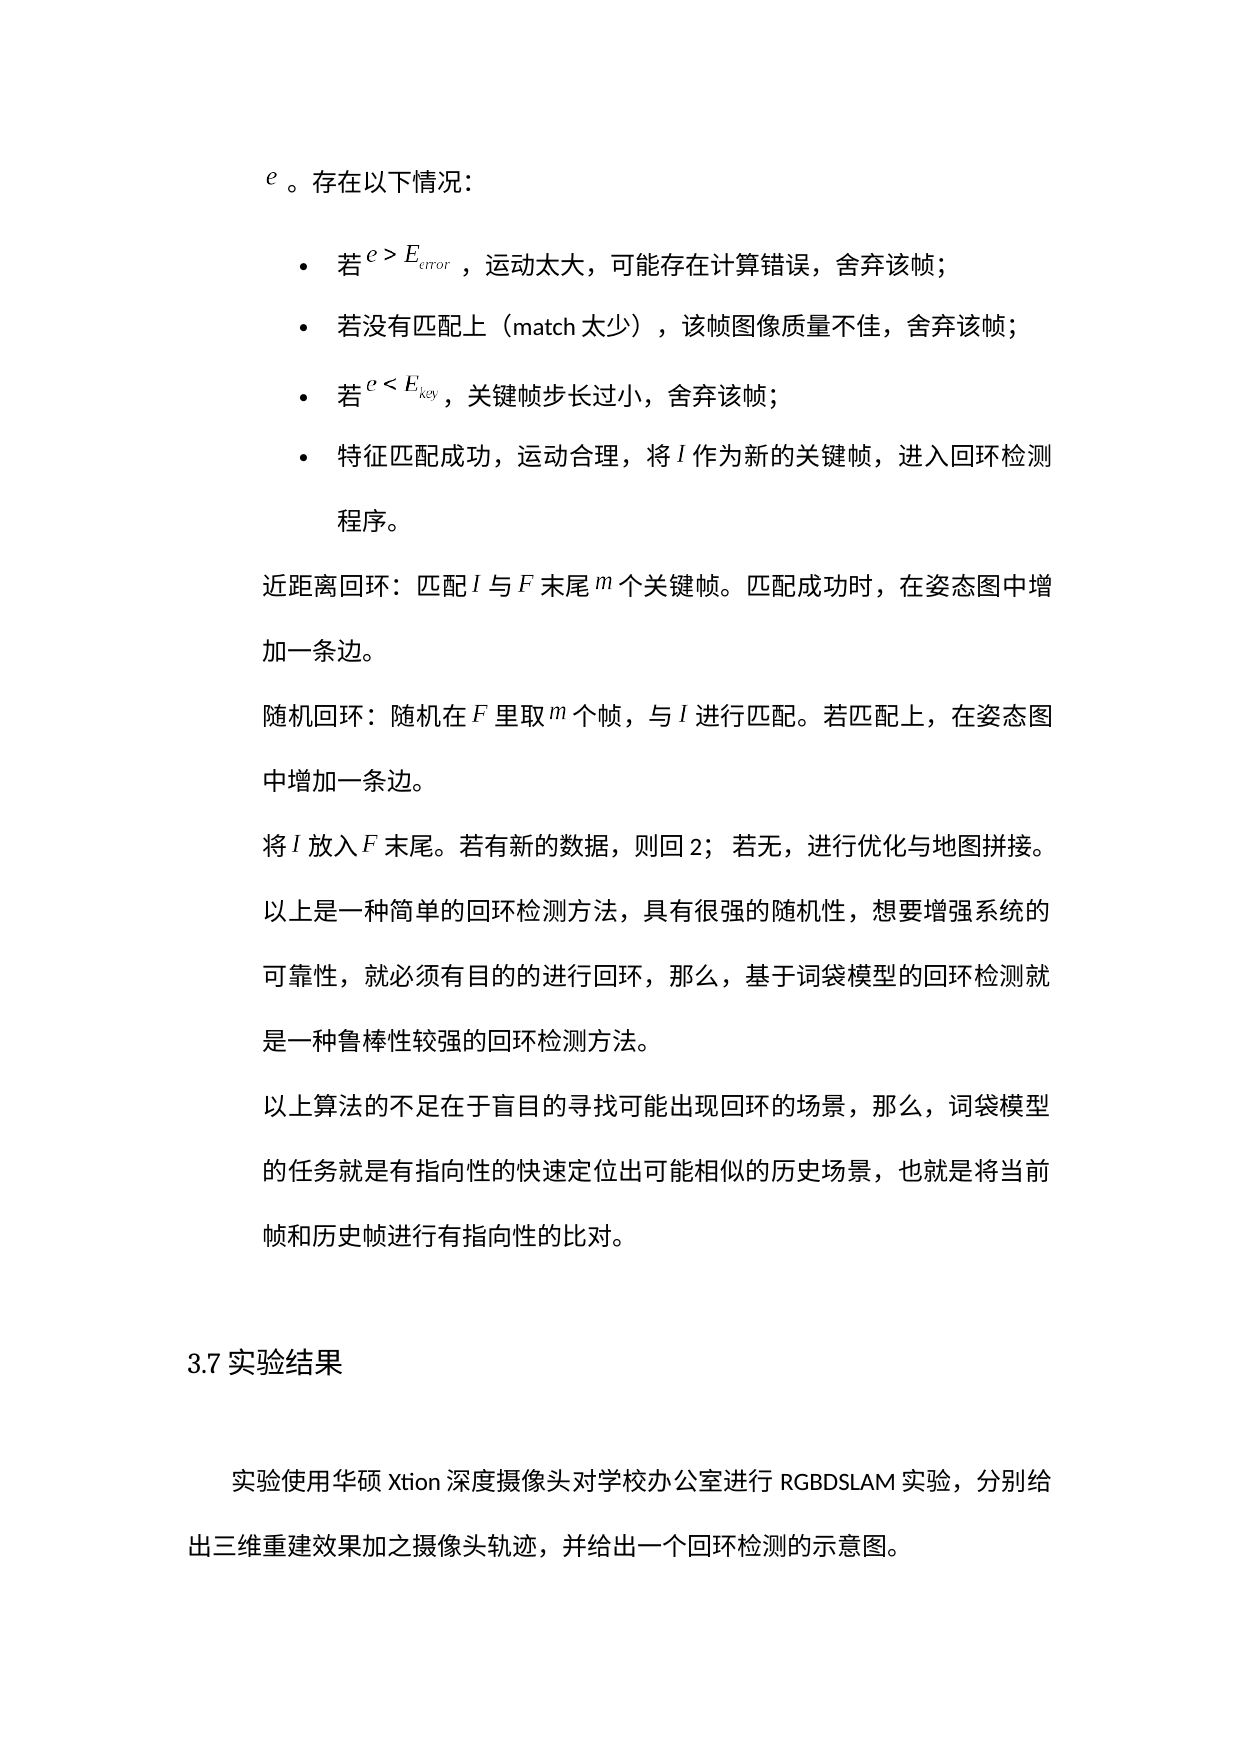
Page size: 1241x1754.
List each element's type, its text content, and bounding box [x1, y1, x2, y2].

text 实验使用华硕Xtion深度摄像头对学校办公室进行RGBDSLAM实验，分别给出三维重建效果加之摄像头轨迹，并给出一个回环检测的示意图。 [187, 1447, 1053, 1577]
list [225, 162, 1053, 227]
list 若没有匹配上（match太少），该帧图像质量不佳，舍弃该帧； [300, 292, 1053, 357]
list 随机回环：随机在里取个帧，与进行匹配。若匹配上，在姿态图中增加一条边。 [225, 682, 1053, 812]
list 近距离回环：匹配与末尾个关键帧。匹配成功时，在姿态图中增加一条边。 [225, 552, 1053, 682]
list 若，关键帧步长过小，舍弃该帧； [300, 357, 1053, 422]
list 特征匹配成功，运动合理，将作为新的关键帧，进入回环检测程序。 [300, 422, 1053, 552]
list 以上算法的不足在于盲目的寻找可能出现回环的场景，那么，词袋模型的任务就是有指向性的快速定位出可能相似的历史场景，也就是将当前帧和历史帧进行有指向性的比对。 [225, 1072, 1053, 1267]
list 若 ，运动太大，可能存在计算错误，舍弃该帧； [300, 227, 1053, 292]
subtitle 3.7 实验结果 [187, 1329, 1053, 1394]
list 以上是一种简单的回环检测方法，具有很强的随机性，想要增强系统的可靠性，就必须有目的的进行回环，那么，基于词袋模型的回环检测就是一种鲁棒性较强的回环检测方法。 [225, 877, 1053, 1072]
list 将放入末尾。若有新的数据，则回2； 若无，进行优化与地图拼接。 [225, 812, 1053, 877]
